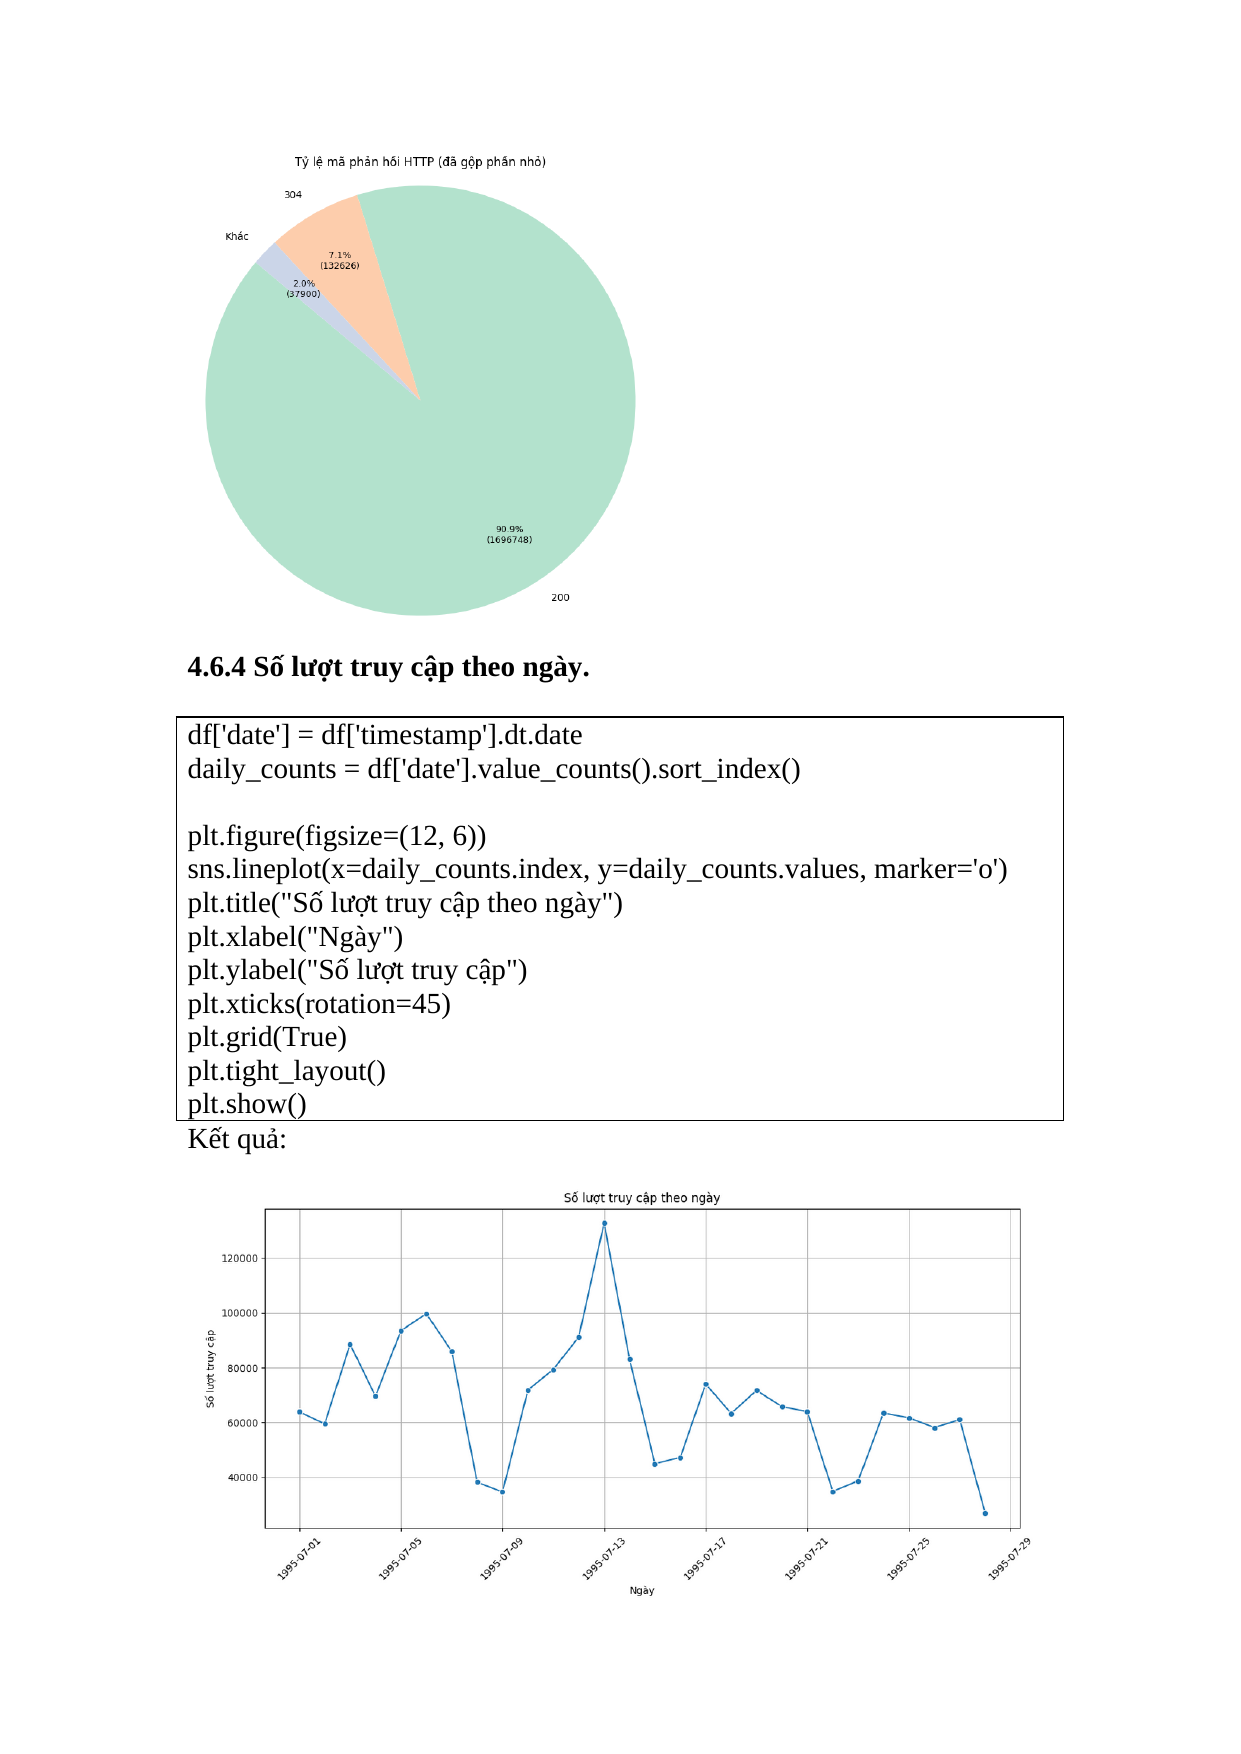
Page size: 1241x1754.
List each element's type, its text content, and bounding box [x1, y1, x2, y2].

picture [187, 150, 649, 616]
list Kết quả: [187, 1121, 1053, 1154]
picture [187, 1188, 1052, 1602]
list Số lượt truy cập theo ngày. [187, 649, 1053, 683]
table_header df['date'] = df['timestamp'].dt.date daily_counts = df['date'].value_counts().sort_index() plt.figure(figsize=(12, 6)) sns.lineplot(x=daily_counts.index, y=daily_counts.values, marker='o') plt.title("Số lượt truy cập theo ngày") plt.xlabel("Ngày") plt.ylabel("Số lượt truy cập") plt.xticks(rotation=45) plt.grid(True) plt.tight_layout() plt.show() [177, 718, 1063, 1120]
